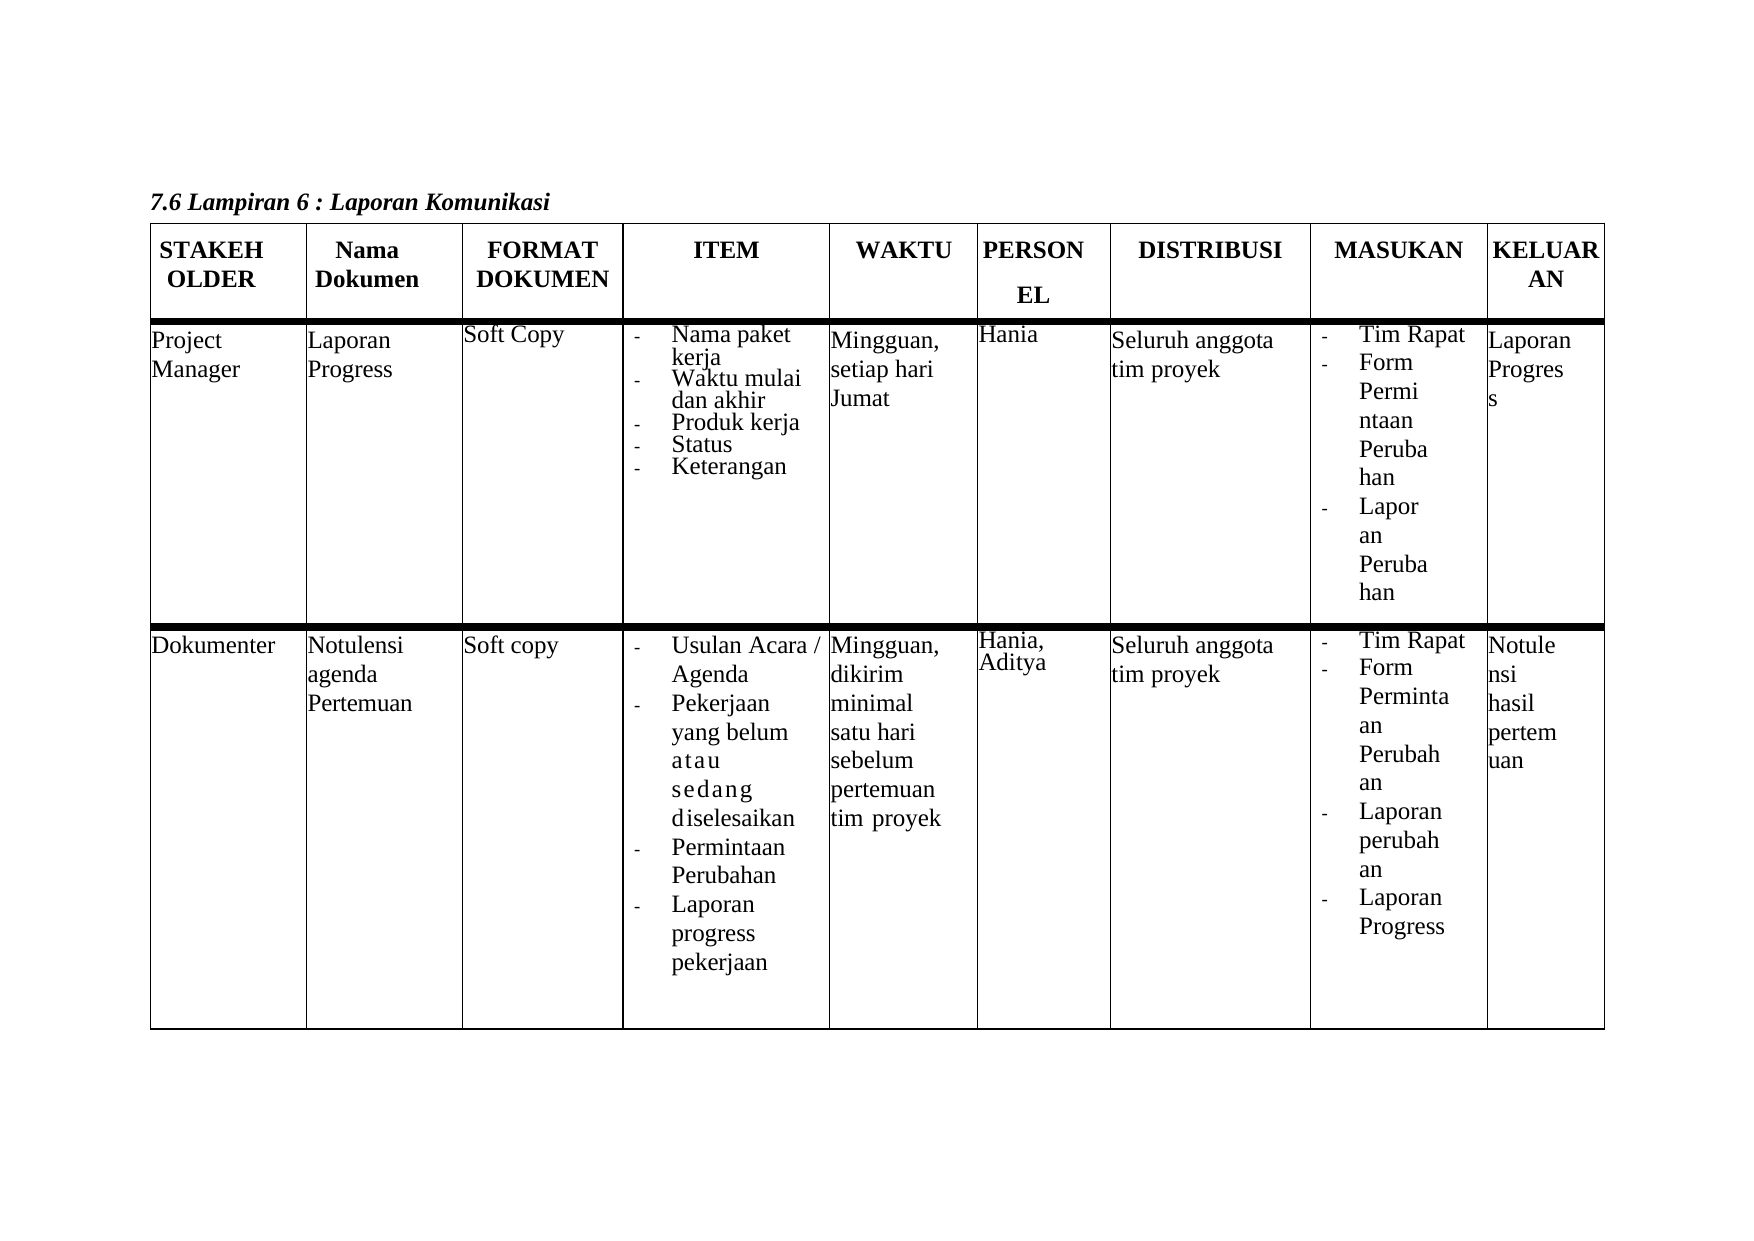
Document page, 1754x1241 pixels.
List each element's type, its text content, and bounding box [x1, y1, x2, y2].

table_cell Mingguan, setiap hari Jumat [830, 325, 977, 623]
table_cell Tim Rapat Form Permintaan Perubahan Laporan Perubahan [1311, 325, 1487, 623]
table_cell Nama paket kerja Waktu mulai dan akhir Produk kerja Status Keterangan [624, 325, 829, 623]
subtitle Lampiran 6 : Laporan Komunikasi [150, 187, 1604, 216]
table_header ITEM [624, 224, 829, 318]
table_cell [1111, 631, 1310, 1028]
table_cell Notulensi agenda Pertemuan [307, 631, 462, 1028]
table_header DISTRIBUSI [1111, 224, 1310, 318]
table_header WAKTU [830, 224, 977, 318]
table_header STAKEHOLDER [151, 224, 306, 318]
table_cell Laporan Progress [1488, 325, 1604, 623]
table_cell Seluruh anggota tim proyek [1111, 325, 1310, 623]
table_header PERSONEL KONTAK [978, 224, 1110, 318]
table_header MASUKAN [1311, 224, 1487, 318]
table_cell Dokumenter [151, 631, 306, 1028]
table_header FORMAT DOKUMEN [463, 224, 622, 318]
table_cell Project Manager [151, 325, 306, 623]
table_cell Laporan Progress [307, 325, 462, 623]
table_cell Notulensi hasil pertemuan [1488, 631, 1604, 1028]
table_cell Usulan Acara / Agenda Pekerjaan yang belum atau sedang diselesaikan Permintaan Perubahan Laporan progress pekerjaan [624, 631, 829, 1028]
table_header KELUARAN [1488, 224, 1604, 318]
table_cell Tim Rapat Form Permintaan Perubahan Laporan perubahan Laporan Progress [1311, 631, 1487, 1028]
table_cell Soft Copy [463, 325, 622, 623]
table_header Nama Dokumen [307, 224, 462, 318]
table_cell Soft copy [463, 631, 622, 1028]
table_cell Hania, Aditya [978, 631, 1110, 1028]
table_cell Hania [978, 325, 1110, 623]
table_cell Mingguan, dikirim minimal satu hari sebelum pertemuan tim proyek [830, 631, 977, 1028]
